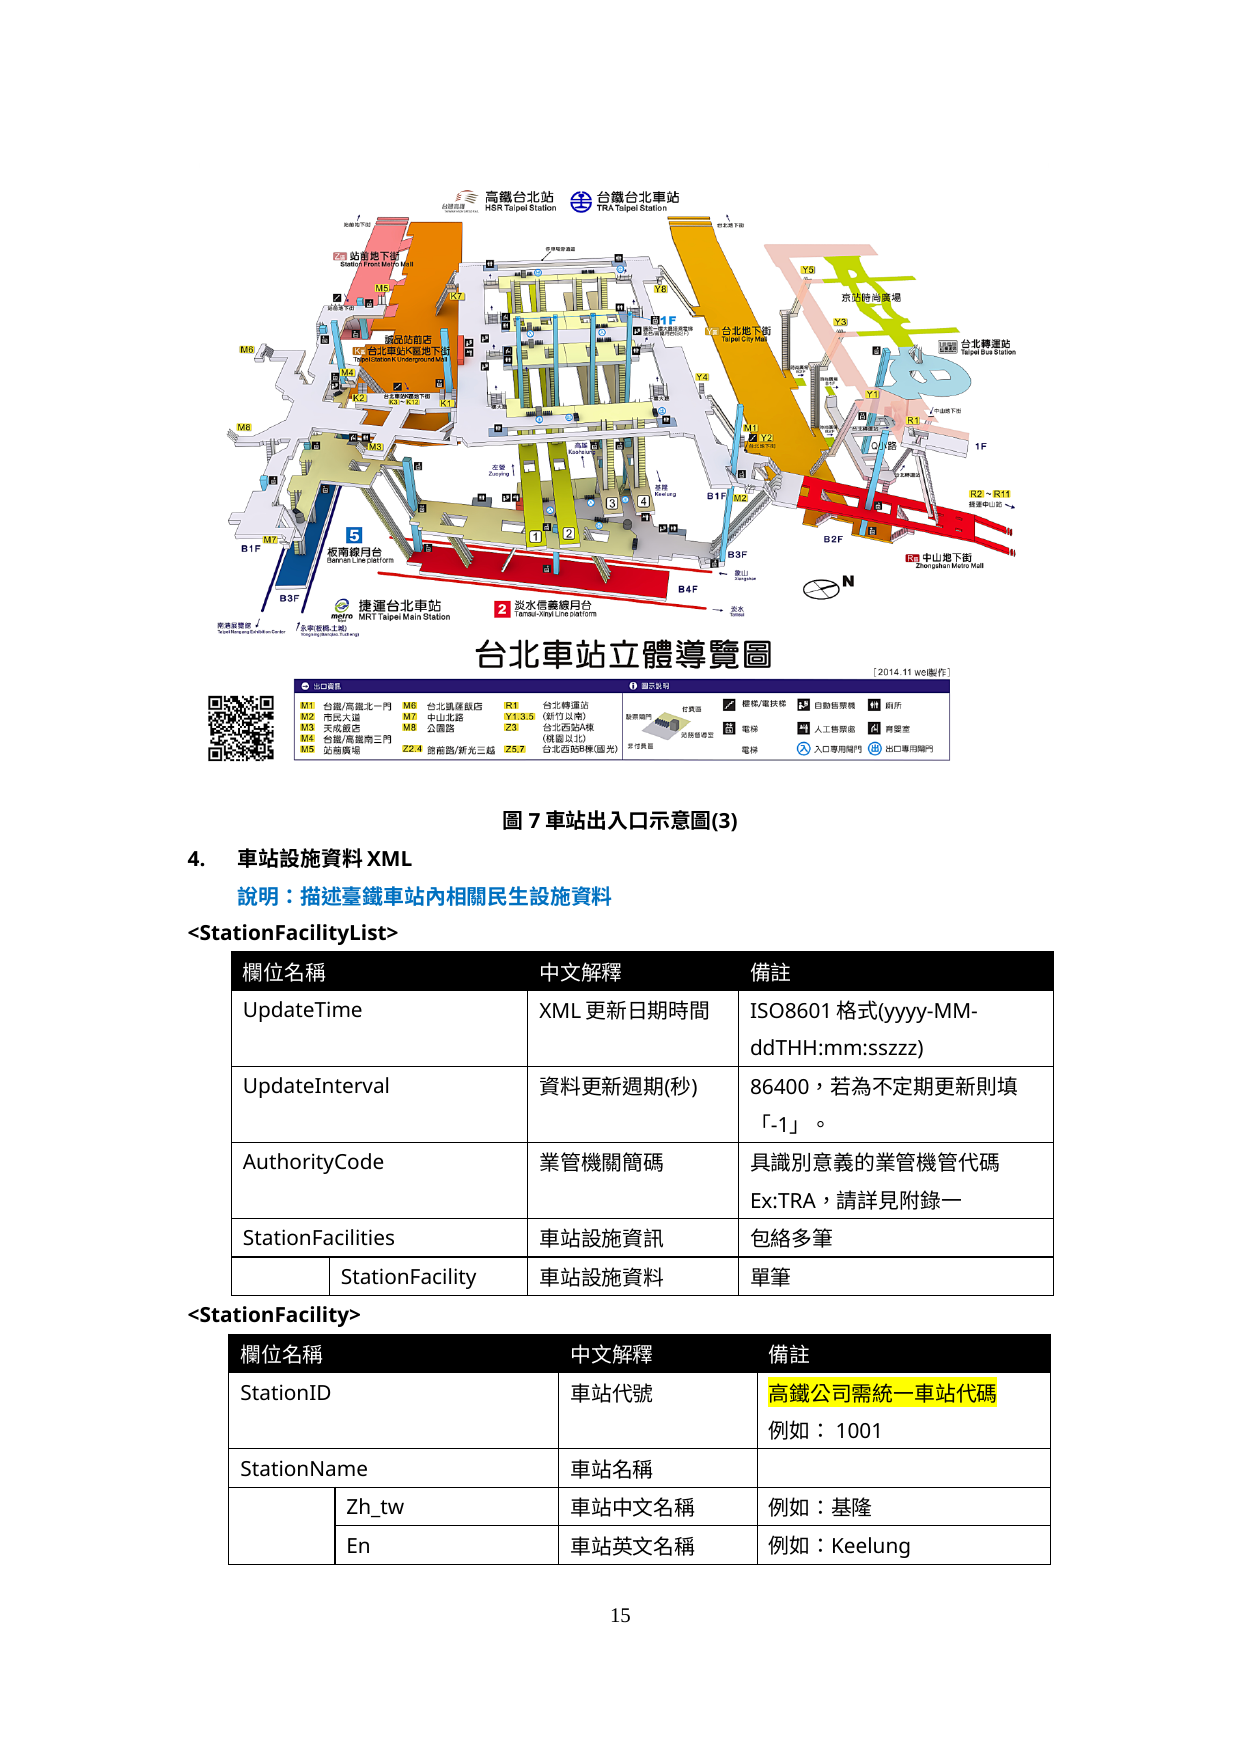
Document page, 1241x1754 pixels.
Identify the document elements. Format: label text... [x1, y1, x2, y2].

table_cell StationFacilities [232, 1219, 527, 1256]
table_cell 單筆 [739, 1258, 1053, 1295]
table_cell AuthorityCode [232, 1143, 527, 1218]
table_cell [758, 1449, 1050, 1487]
table_header 備註 [758, 1335, 1050, 1372]
table_cell StationName [229, 1449, 558, 1487]
table_cell 例如：Keelung [758, 1526, 1050, 1564]
table_cell XML更新日期時間 [528, 991, 738, 1066]
picture [187, 163, 1053, 780]
text 圖 7 車站出入口示意圖(3) [187, 801, 1053, 839]
table_cell 具識別意義的業管機管代碼 Ex:TRA，請詳見附錄一 [739, 1143, 1053, 1218]
table_cell 車站名稱 [559, 1449, 757, 1487]
table_cell UpdateTime [232, 991, 527, 1066]
text <StationFacilityList> [187, 914, 1053, 951]
table_cell ISO8601格式(yyyy-MM-ddTHH:mm:sszzz) [739, 991, 1053, 1066]
table_cell 例如：基隆 [758, 1488, 1050, 1525]
table_cell 包絡多筆 [739, 1219, 1053, 1256]
table_header 中文解釋 [528, 952, 738, 990]
table_cell 資料更新週期(秒) [528, 1067, 738, 1142]
table_cell 車站英文名稱 [559, 1526, 757, 1564]
table_cell StationID [229, 1373, 558, 1448]
table_cell 高鐵公司需統一車站代碼 例如： 1001 [758, 1373, 1050, 1448]
table_header 欄位名稱 [229, 1335, 558, 1372]
table_header 中文解釋 [559, 1335, 757, 1372]
list 車站設施資料XML [187, 839, 1053, 876]
table_cell [229, 1488, 334, 1564]
table_cell 車站設施資訊 [528, 1219, 738, 1256]
table_cell 車站設施資料 [528, 1258, 738, 1295]
table_cell 車站中文名稱 [559, 1488, 757, 1525]
text <StationFacility> [187, 1296, 1053, 1333]
table_cell 86400，若為不定期更新則填「-1」。 [739, 1067, 1053, 1142]
table_header 欄位名稱 [232, 952, 527, 990]
table_cell 業管機關簡碼 [528, 1143, 738, 1218]
table_cell Zh_tw [336, 1488, 558, 1525]
list 說明：描述臺鐵車站內相關民生設施資料 [237, 876, 1053, 914]
table_cell [232, 1258, 329, 1295]
table_cell En [336, 1526, 558, 1564]
table_cell UpdateInterval [232, 1067, 527, 1142]
table_cell 車站代號 [559, 1373, 757, 1448]
table_header 備註 [739, 952, 1053, 990]
table_cell StationFacility [330, 1258, 527, 1295]
